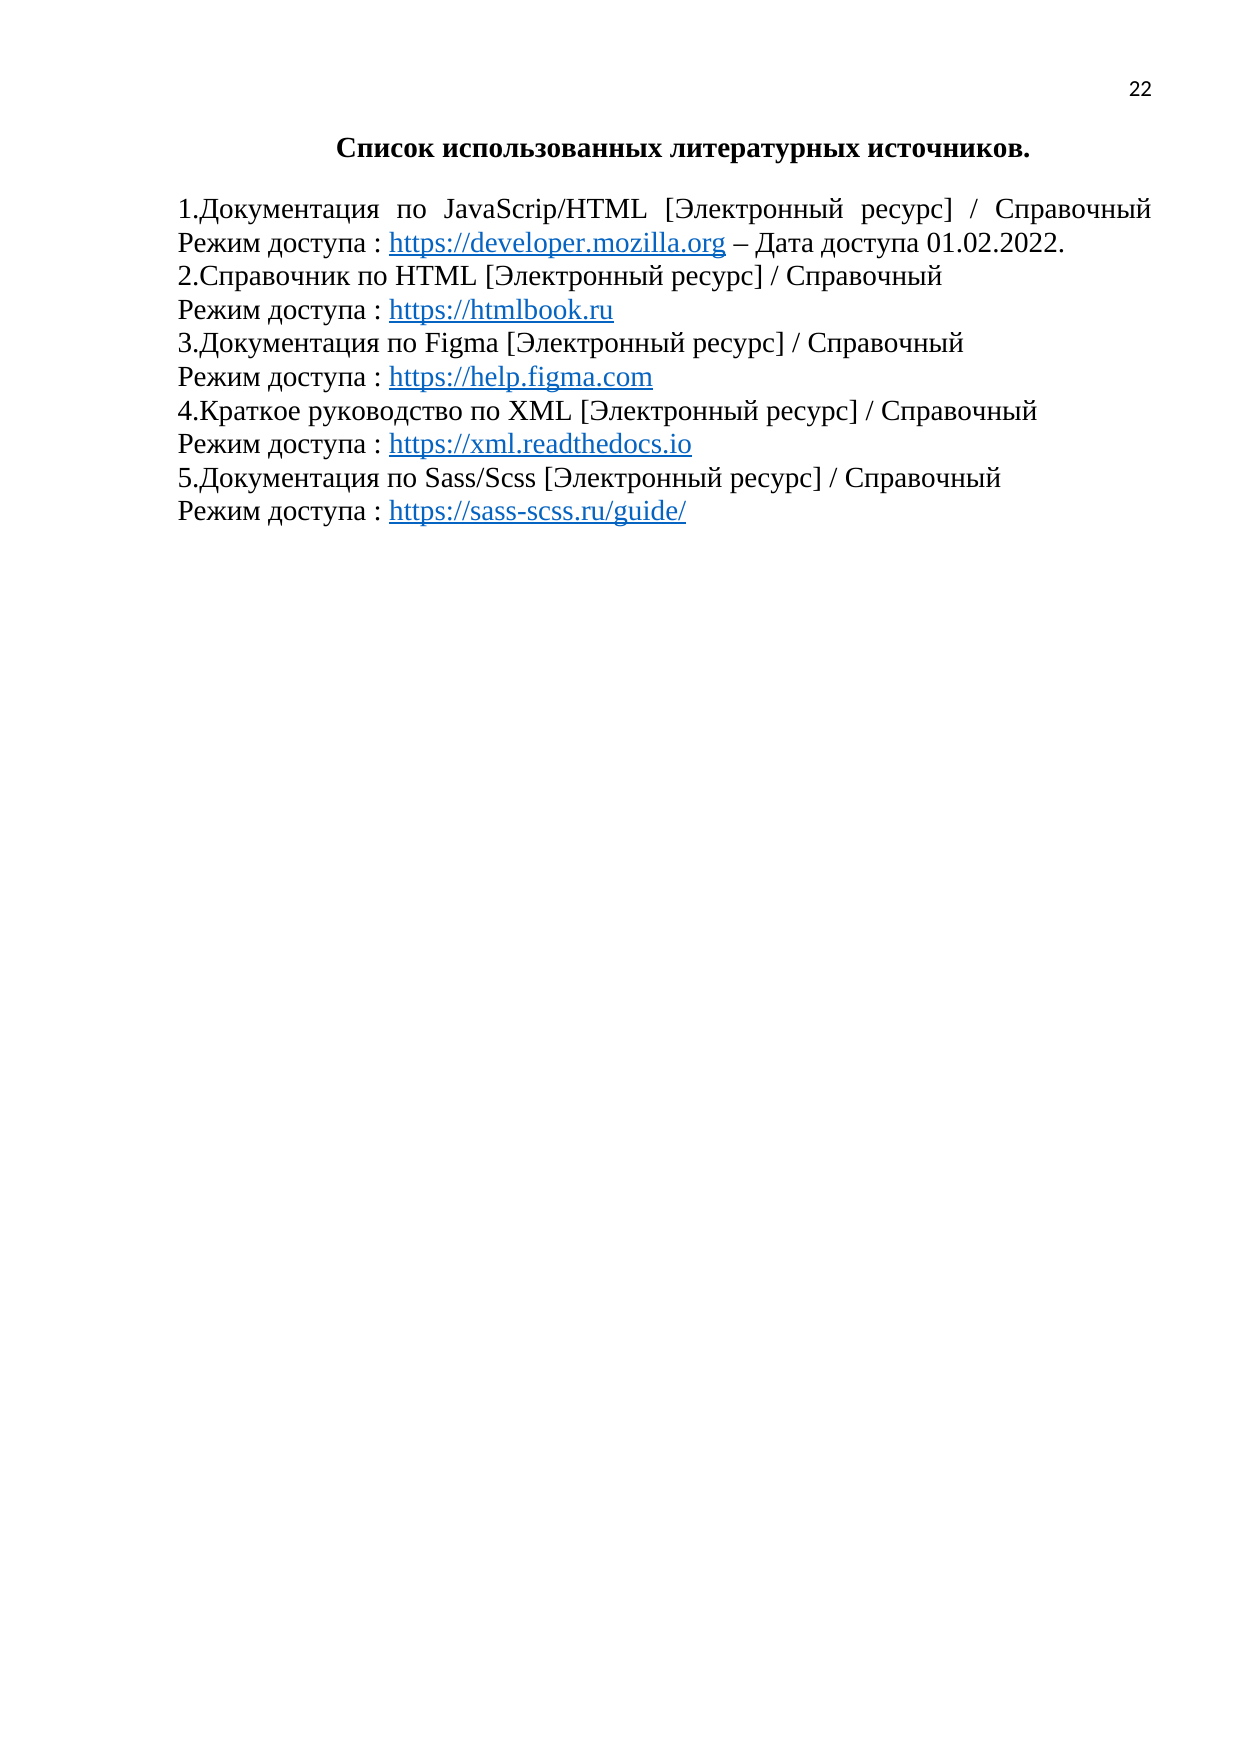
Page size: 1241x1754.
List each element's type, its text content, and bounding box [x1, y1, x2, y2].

text Режим доступа : https://sass-scss.ru/guide/ [177, 493, 1152, 527]
subtitle Список использованных литературных источников. [215, 130, 1152, 163]
text Режим доступа : https://htmlbook.ru [177, 292, 1152, 326]
text Режим доступа : https://xml.readthedocs.io [177, 426, 1152, 460]
text 4.Краткое руководство по XML [Электронный ресурс] / Справочный [177, 393, 1154, 426]
text 1.Документация по JavaScrip/HTML [Электронный ресурс] / Справочный Режим доступа : https://developer.mozilla.org – Дата доступа 01.02.2022. [177, 191, 1152, 258]
text 3.Документация по Figma [Электронный ресурс] / Справочный [177, 326, 1154, 359]
text 2.Справочник по HTML [Электронный ресурс] / Справочный [177, 258, 1154, 292]
text 5.Документация по Sass/Scss [Электронный ресурс] / Справочный [177, 460, 1154, 493]
text Режим доступа : https://help.figma.com [177, 359, 1152, 393]
